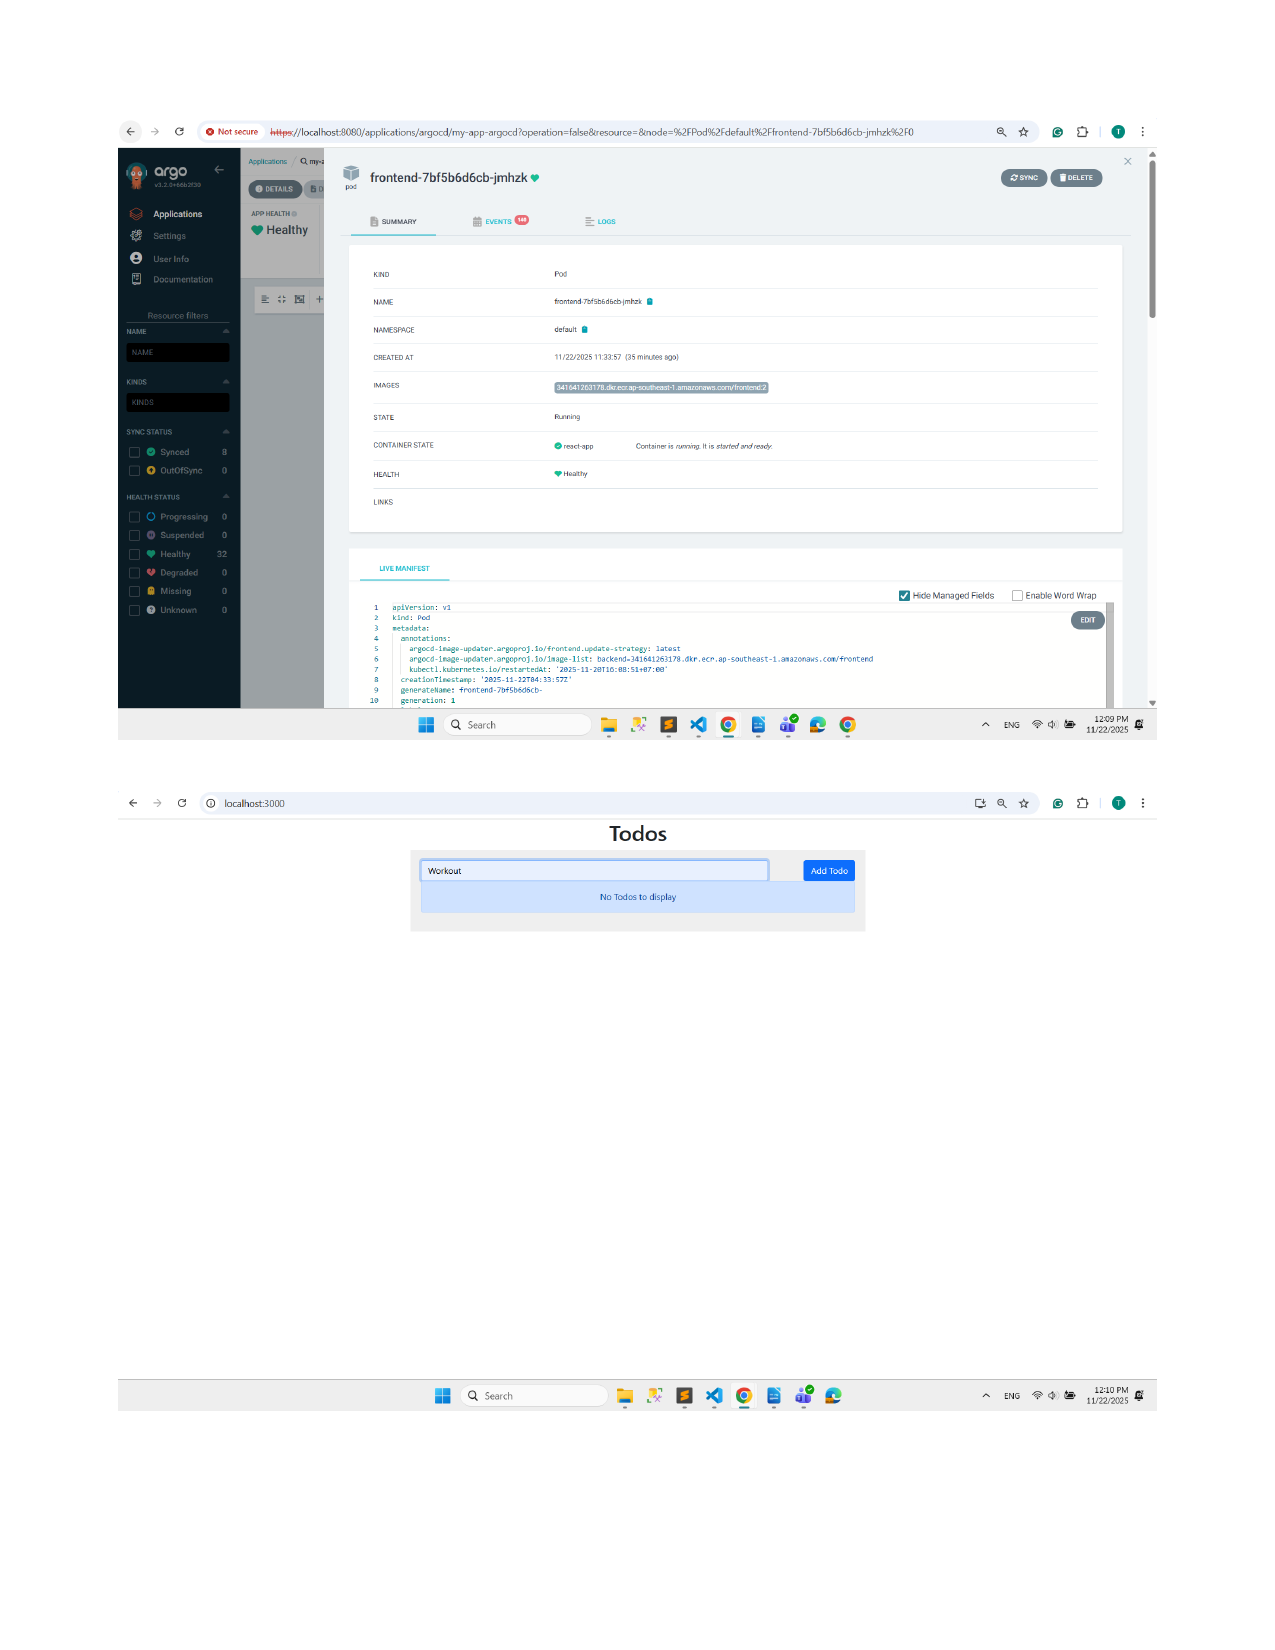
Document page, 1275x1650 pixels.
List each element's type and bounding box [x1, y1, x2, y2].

picture [118, 791, 1157, 1411]
picture [118, 118, 1157, 740]
